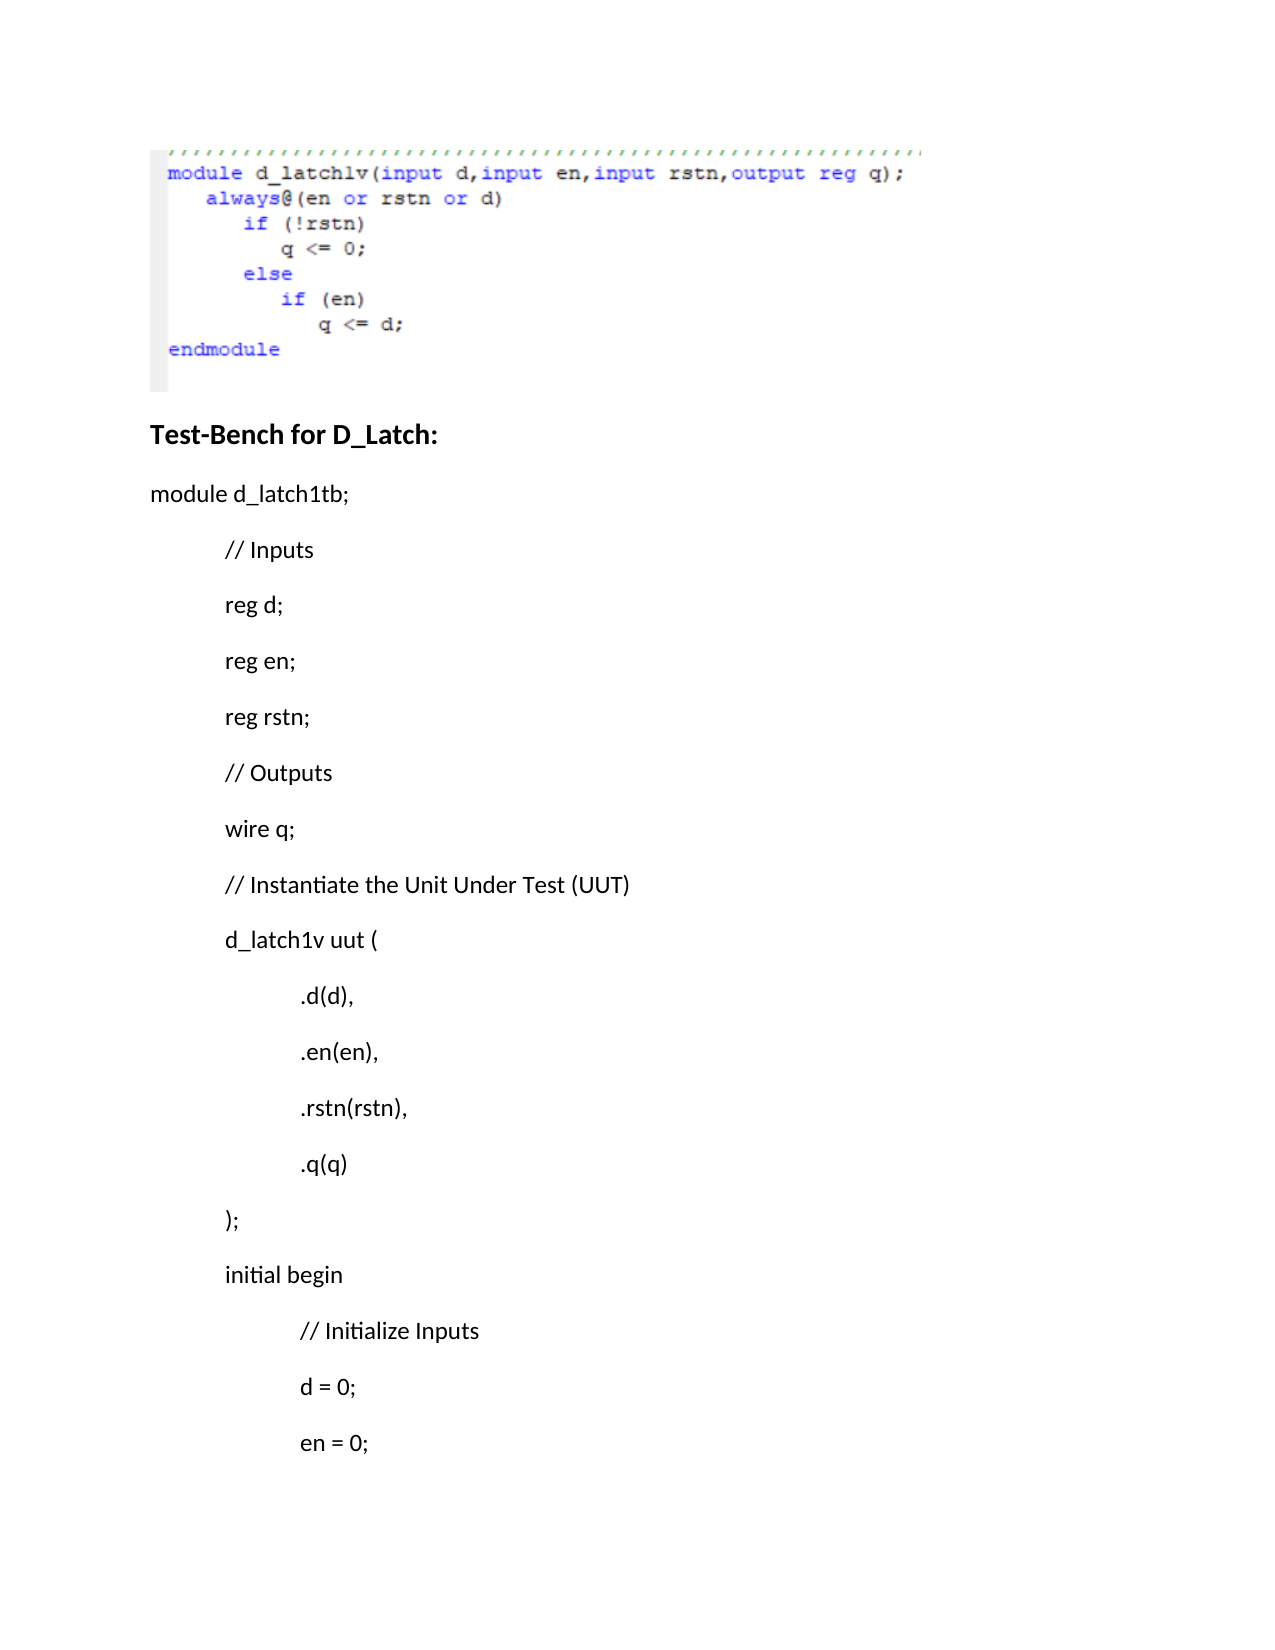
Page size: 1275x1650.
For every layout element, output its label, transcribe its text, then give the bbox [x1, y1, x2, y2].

text initial begin [150, 1260, 1125, 1290]
text reg en; [150, 646, 1125, 676]
text d_latch1v uut ( [150, 925, 1125, 955]
text reg d; [150, 590, 1125, 620]
text Test-Bench for D_Latch: [150, 416, 1125, 452]
text .rstn(rstn), [150, 1092, 1125, 1123]
text // Initialize Inputs [150, 1316, 1125, 1346]
text .q(q) [150, 1148, 1125, 1178]
text wire q; [150, 813, 1125, 843]
text module d_latch1tb; [150, 478, 1125, 508]
text // Inputs [150, 534, 1125, 564]
text en = 0; [150, 1427, 1125, 1458]
text ); [150, 1204, 1125, 1234]
text // Instantiate the Unit Under Test (UUT) [150, 869, 1125, 899]
picture [150, 150, 922, 392]
text .en(en), [150, 1036, 1125, 1067]
text // Outputs [150, 757, 1125, 788]
text reg rstn; [150, 701, 1125, 732]
text .d(d), [150, 981, 1125, 1011]
text d = 0; [150, 1371, 1125, 1402]
